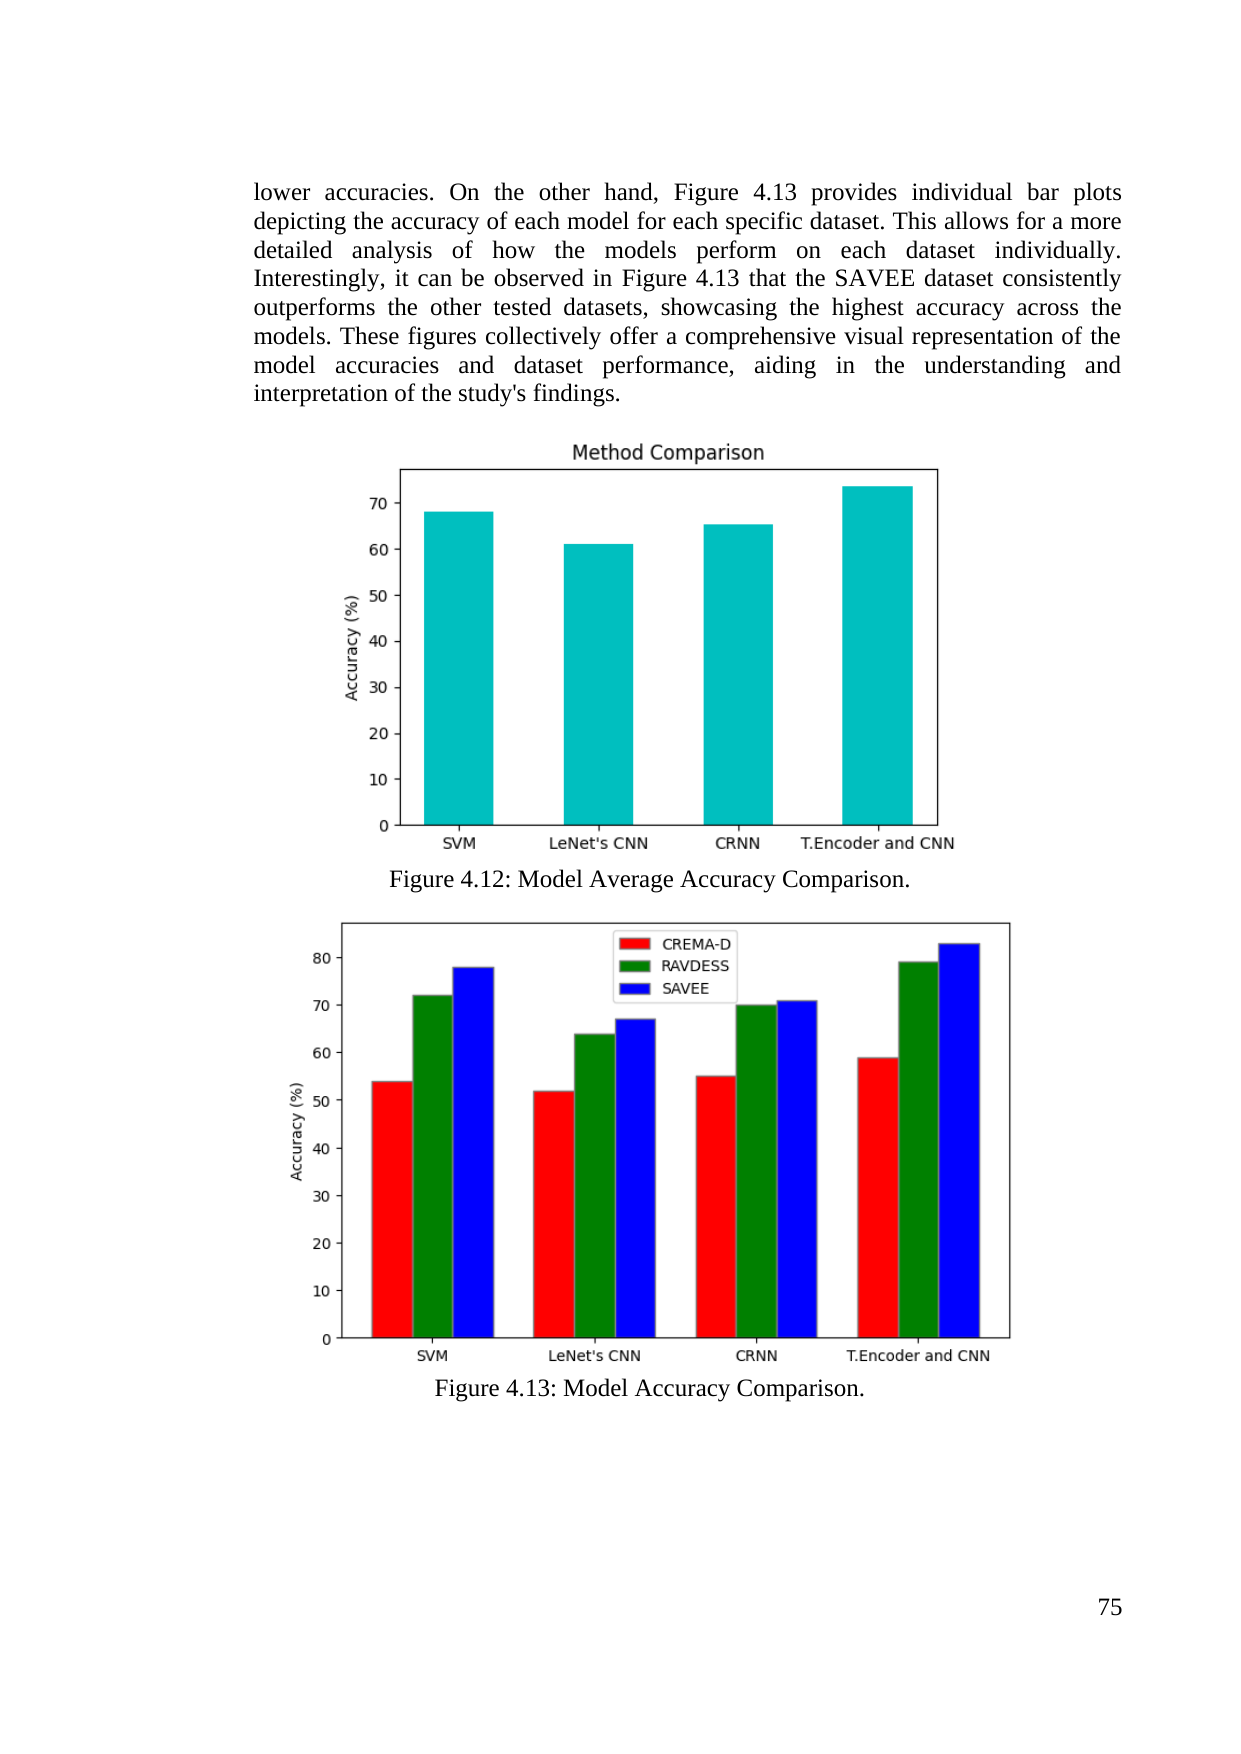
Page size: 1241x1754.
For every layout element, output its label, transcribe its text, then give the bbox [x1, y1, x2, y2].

picture [281, 913, 1019, 1374]
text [253, 177, 1122, 407]
picture [334, 432, 966, 864]
text Figure 4.13: Model Accuracy Comparison. [177, 1373, 1122, 1402]
text Figure 4.12: Model Average Accuracy Comparison. [177, 864, 1122, 893]
